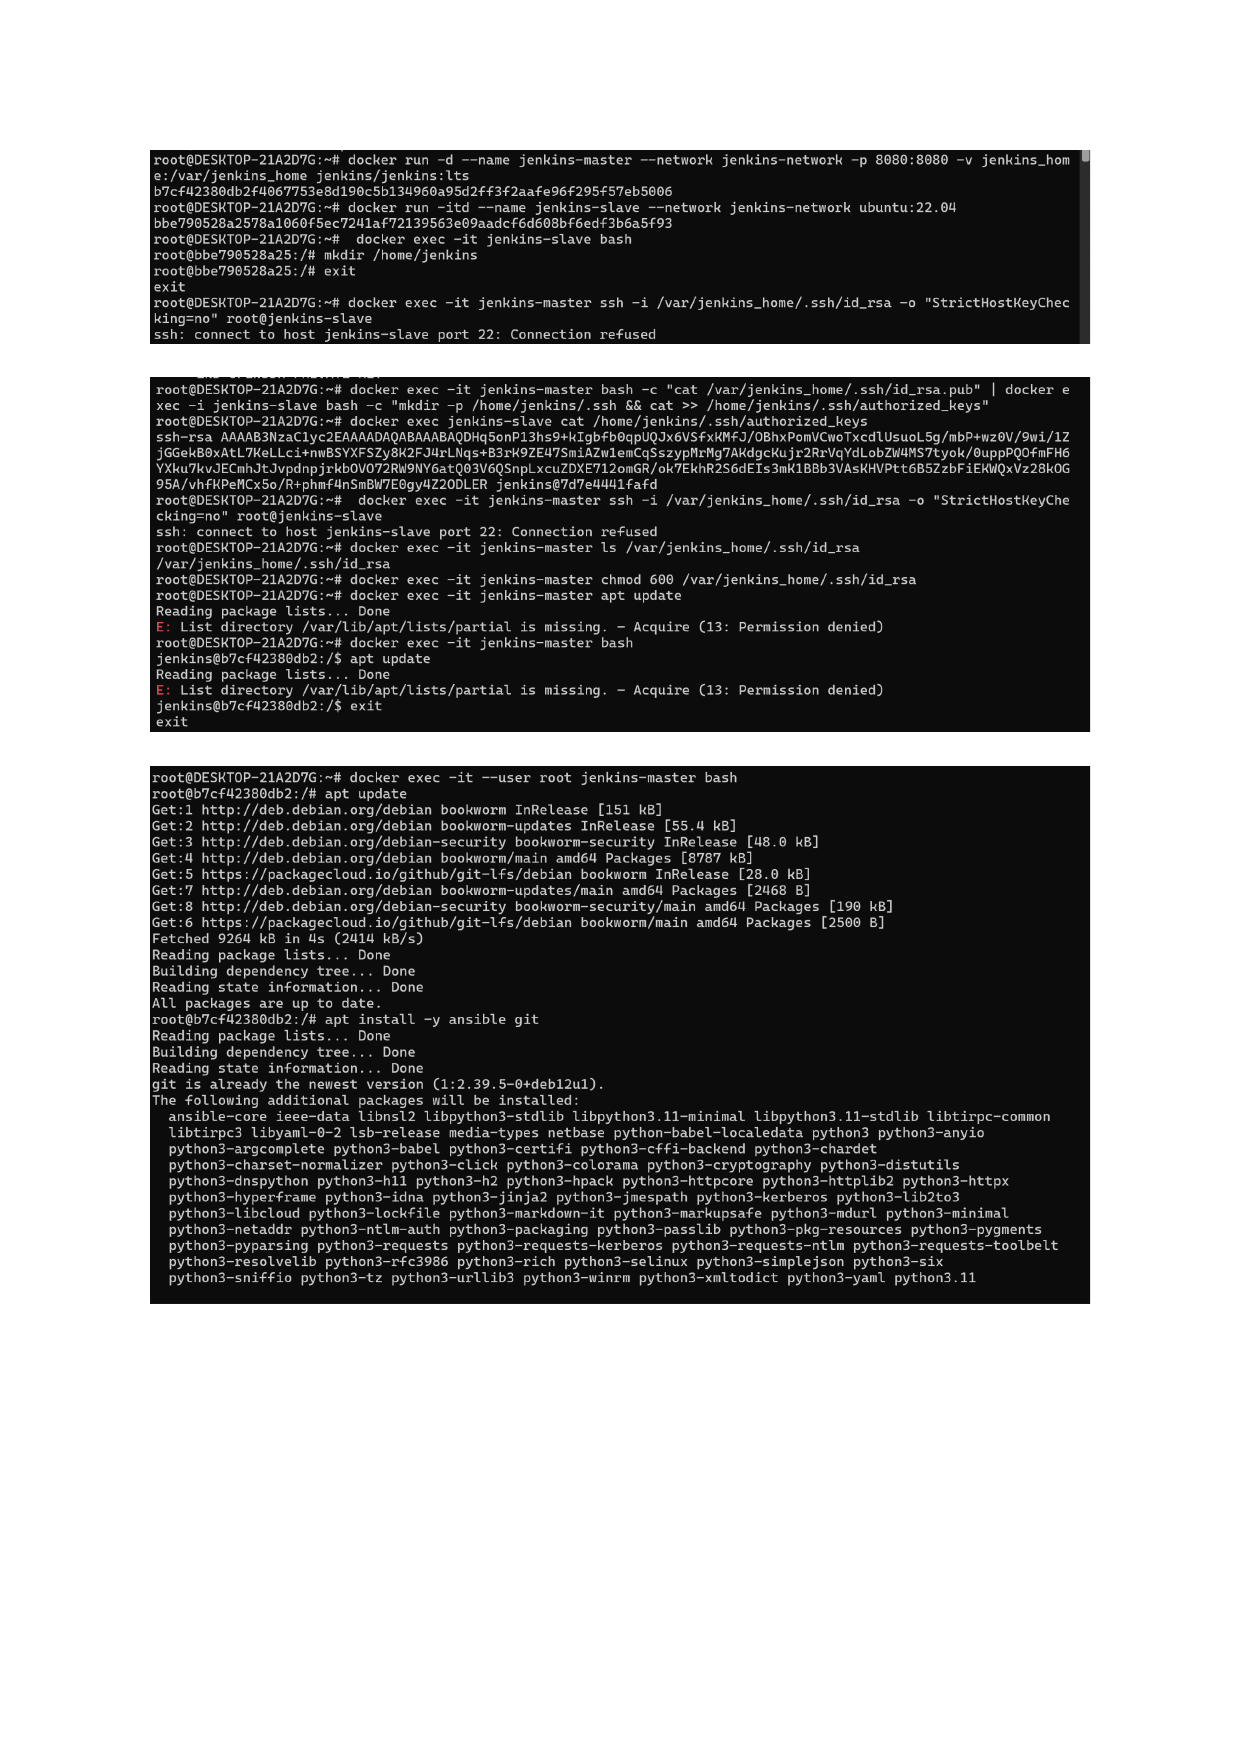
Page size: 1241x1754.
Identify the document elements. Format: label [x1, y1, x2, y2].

picture [150, 150, 1091, 344]
picture [150, 377, 1091, 732]
picture [150, 766, 1091, 1304]
